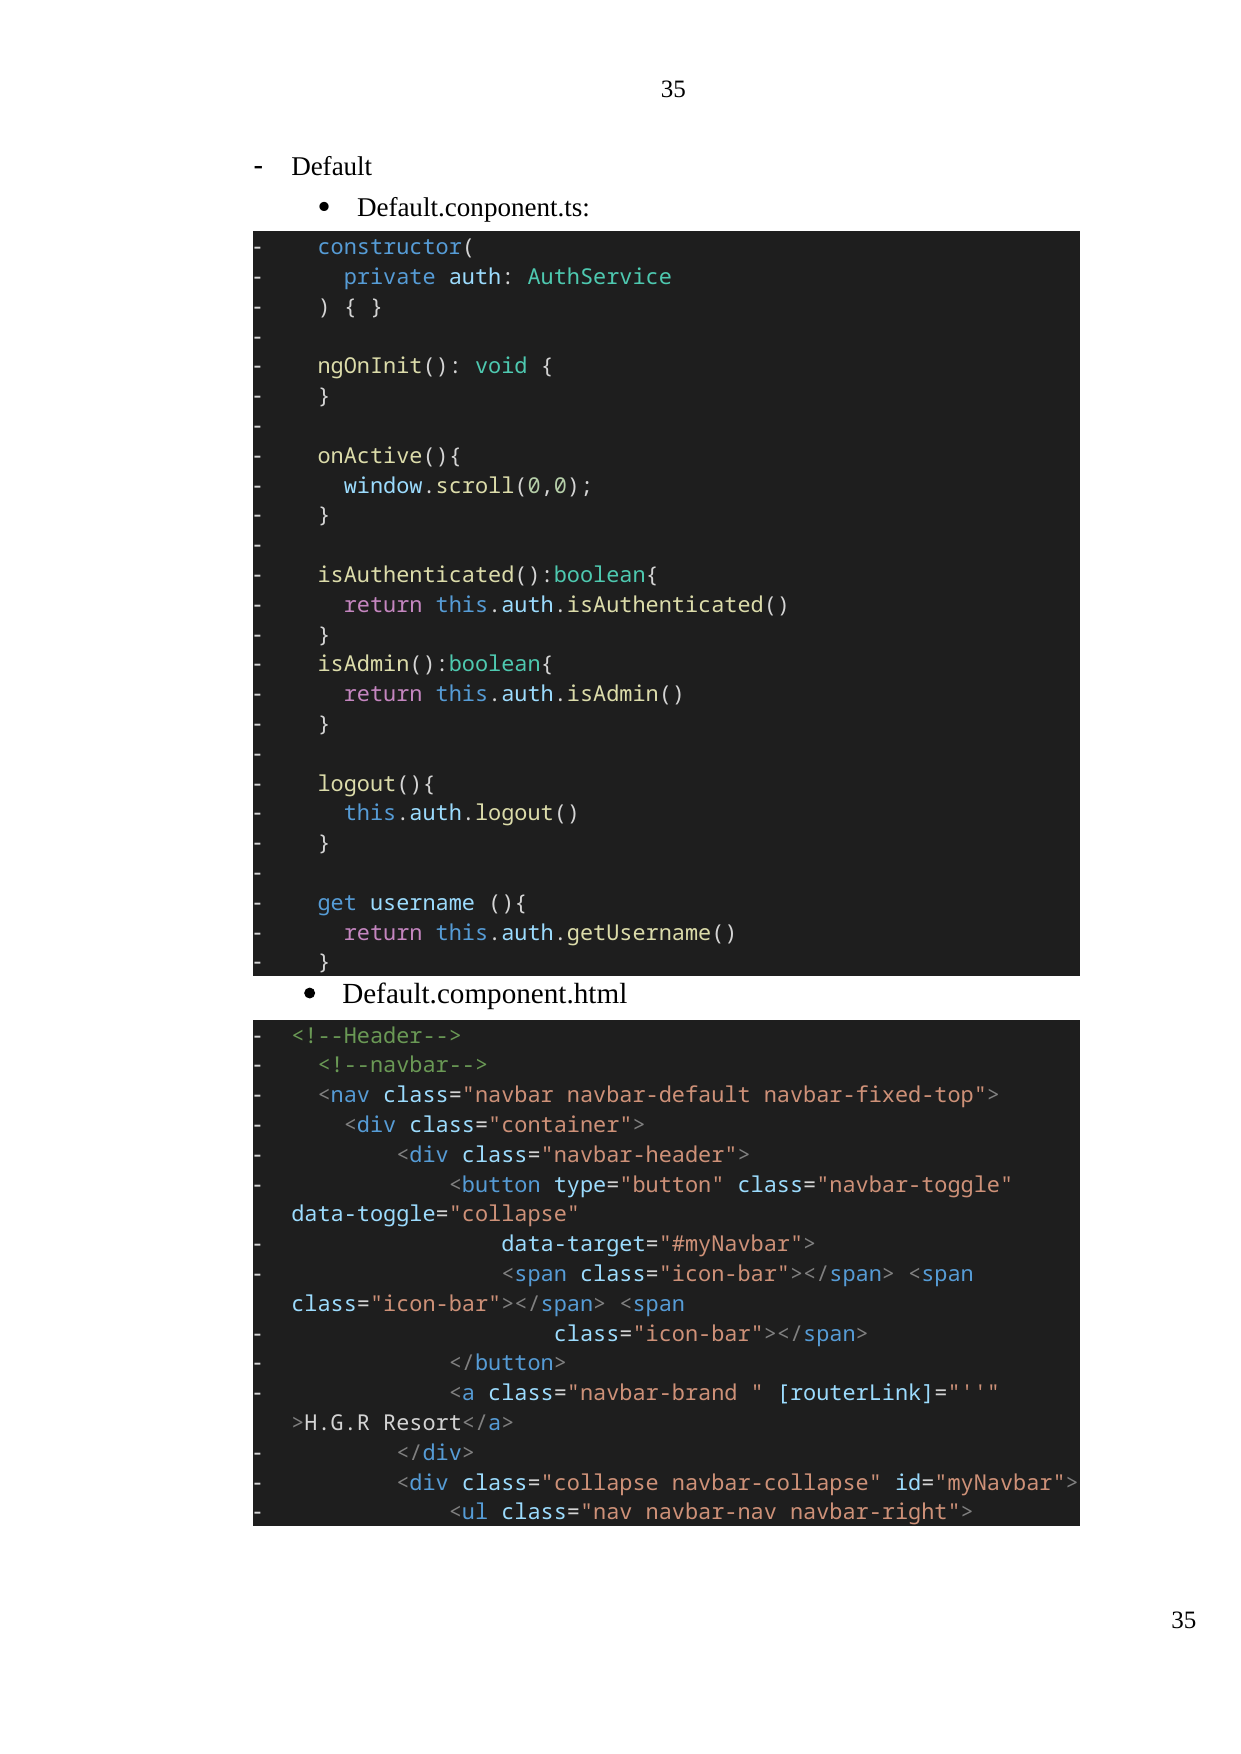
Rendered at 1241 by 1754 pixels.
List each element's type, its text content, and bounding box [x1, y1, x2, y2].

list Default [253, 150, 1080, 181]
list ) { } [253, 291, 1080, 321]
list ngOnInit(): void { [253, 350, 1080, 380]
list </div> [253, 1437, 1080, 1467]
list <div class="navbar-header"> [253, 1139, 1080, 1169]
list isAdmin():boolean{ [253, 648, 1080, 678]
list return this.auth.isAdmin() [253, 678, 1080, 708]
list } [253, 380, 1080, 410]
list <a class="navbar-brand " [routerLink]="''" >H.G.R Resort</a> [253, 1377, 1080, 1437]
list <!--navbar--> [253, 1049, 1080, 1079]
list Default.conponent.ts: [319, 191, 1080, 222]
list <div class="container"> [253, 1109, 1080, 1139]
list Default.component.html [304, 976, 1196, 1010]
list <button type="button" class="navbar-toggle" data-toggle="collapse" [253, 1169, 1080, 1228]
list <span class="icon-bar"></span> <span class="icon-bar"></span> <span [253, 1258, 1080, 1318]
list this.auth.logout() [253, 797, 1080, 827]
list logout(){ [253, 767, 1080, 797]
list } [253, 827, 1080, 857]
list } [253, 946, 1080, 976]
list window.scroll(0,0); [253, 469, 1080, 499]
list } [253, 708, 1080, 738]
list get username (){ [253, 887, 1080, 916]
list private auth: AuthService [253, 261, 1080, 291]
list onActive(){ [253, 440, 1080, 469]
list <ul class="nav navbar-nav navbar-right"> [253, 1496, 1080, 1526]
list <!--Header--> [253, 1020, 1080, 1049]
list <div class="collapse navbar-collapse" id="myNavbar"> [253, 1467, 1080, 1496]
list class="icon-bar"></span> [253, 1318, 1080, 1347]
list } [253, 499, 1080, 529]
list isAuthenticated():boolean{ [253, 559, 1080, 589]
list <nav class="navbar navbar-default navbar-fixed-top"> [253, 1079, 1080, 1109]
list } [253, 618, 1080, 648]
list return this.auth.isAuthenticated() [253, 589, 1080, 618]
list return this.auth.getUsername() [253, 916, 1080, 946]
list data-target="#myNavbar"> [253, 1228, 1080, 1258]
list </button> [253, 1347, 1080, 1377]
list constructor( [253, 231, 1080, 261]
